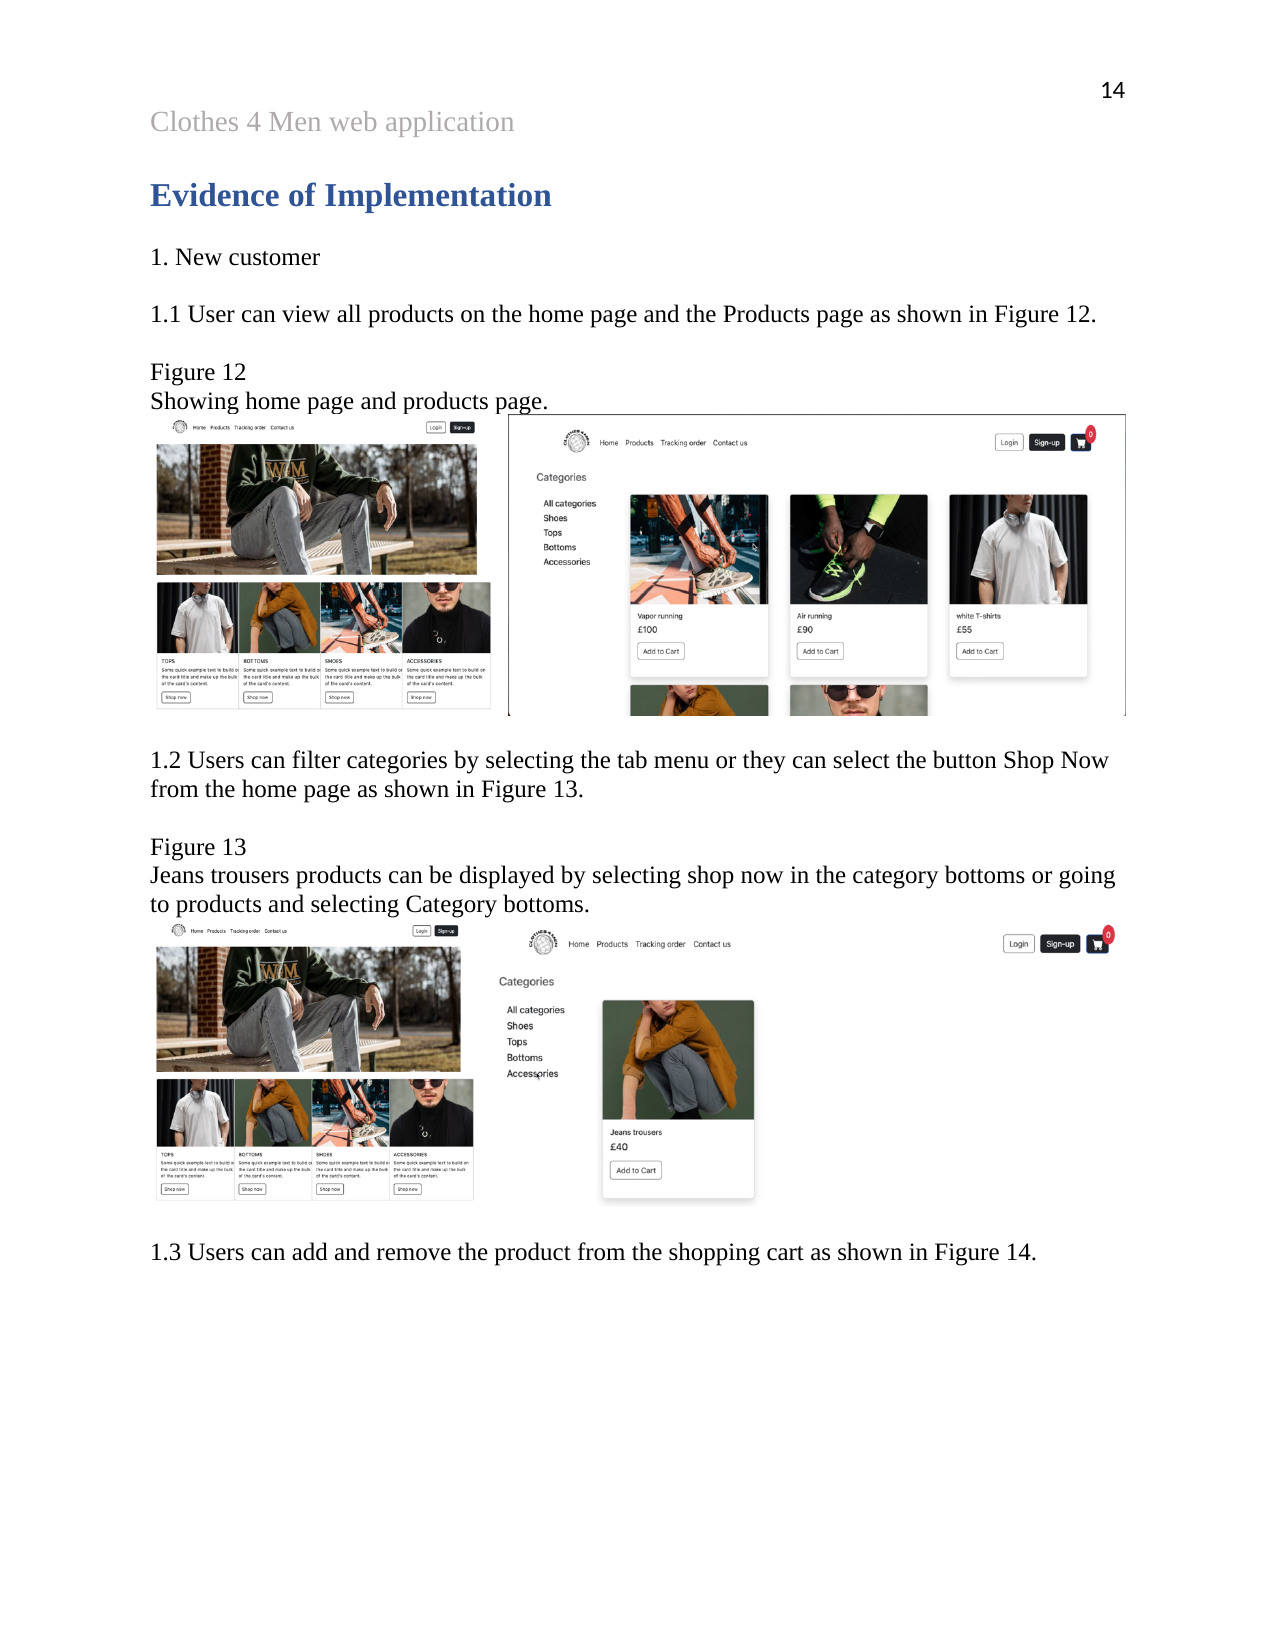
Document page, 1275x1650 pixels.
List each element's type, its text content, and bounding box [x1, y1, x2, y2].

text 1.2 Users can filter categories by selecting the tab menu or they can select the button Shop Now from the home page as shown in Figure 13. [150, 746, 1125, 803]
picture [491, 918, 1126, 1207]
text 1.1 User can view all products on the home page and the Products page as shown in Figure 12. [150, 299, 1125, 328]
picture [150, 414, 1126, 716]
subtitle Evidence of Implementation [150, 175, 1125, 213]
text 1.3 Users can add and remove the product from the shopping cart as shown in Figure 14. [150, 1237, 1125, 1265]
text 1. New customer [150, 242, 1125, 271]
text Figure 12 [150, 357, 1125, 386]
picture [150, 918, 490, 1207]
text Showing home page and products page. [150, 386, 1125, 414]
text Figure 13 [150, 832, 1125, 861]
text Jeans trousers products can be displayed by selecting shop now in the category bottoms or going to products and selecting Category bottoms. [150, 861, 1125, 918]
